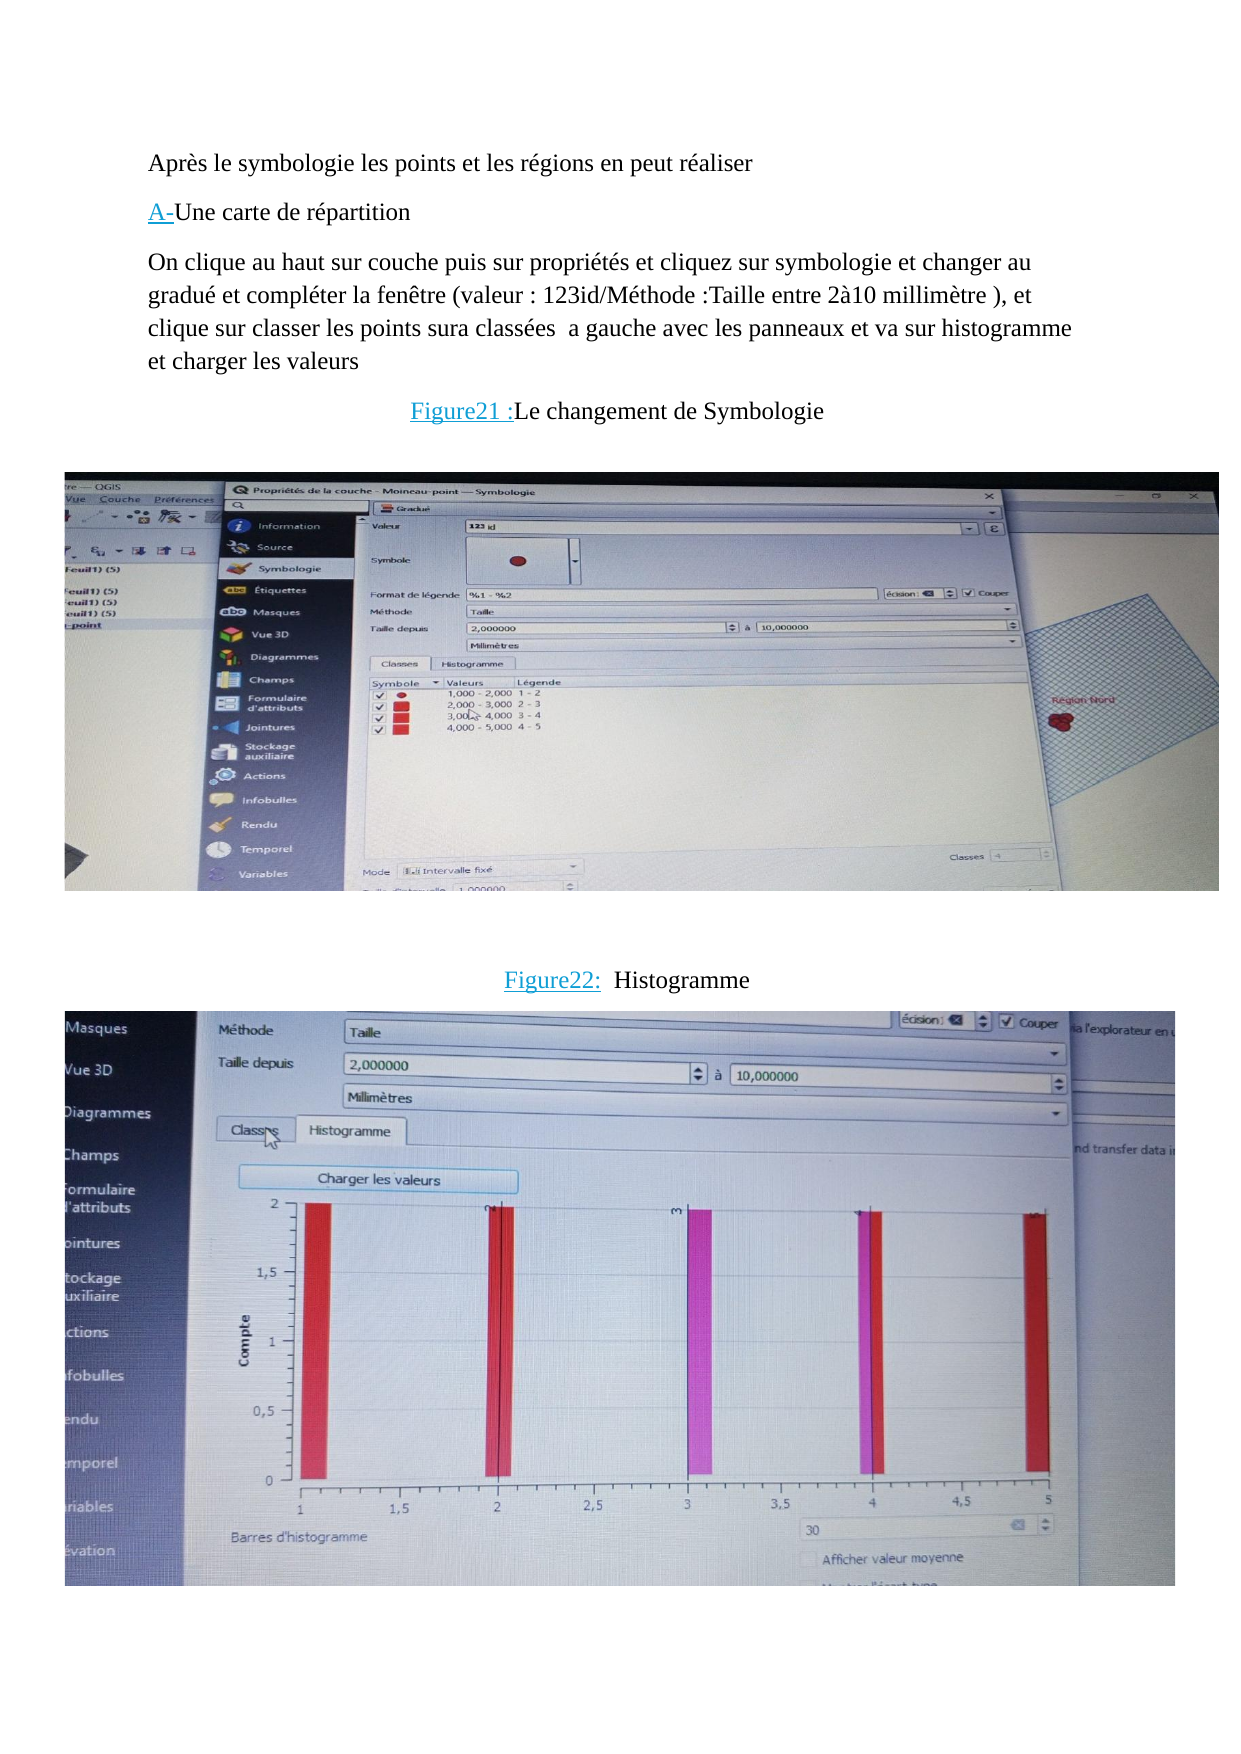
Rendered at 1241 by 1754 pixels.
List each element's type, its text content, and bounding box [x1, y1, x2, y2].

text Après le symbologie les points et les régions en peut réaliser [148, 148, 1093, 176]
picture [64, 1011, 1176, 1586]
text Figure21 :Le changement de Symbologie [148, 396, 1093, 424]
picture [64, 472, 1219, 891]
text Figure22: Histogramme [148, 966, 1093, 994]
text A-Une carte de répartition [148, 197, 1093, 226]
text On clique au haut sur couche puis sur propriétés et cliquez sur symbologie et changer au gradué et compléter la fenêtre (valeur : 123id/Méthode :Taille entre 2à10 millimètre ), et clique sur classer les points sura classées a gauche avec les panneaux et va sur histogramme et charger les valeurs [148, 247, 1093, 375]
